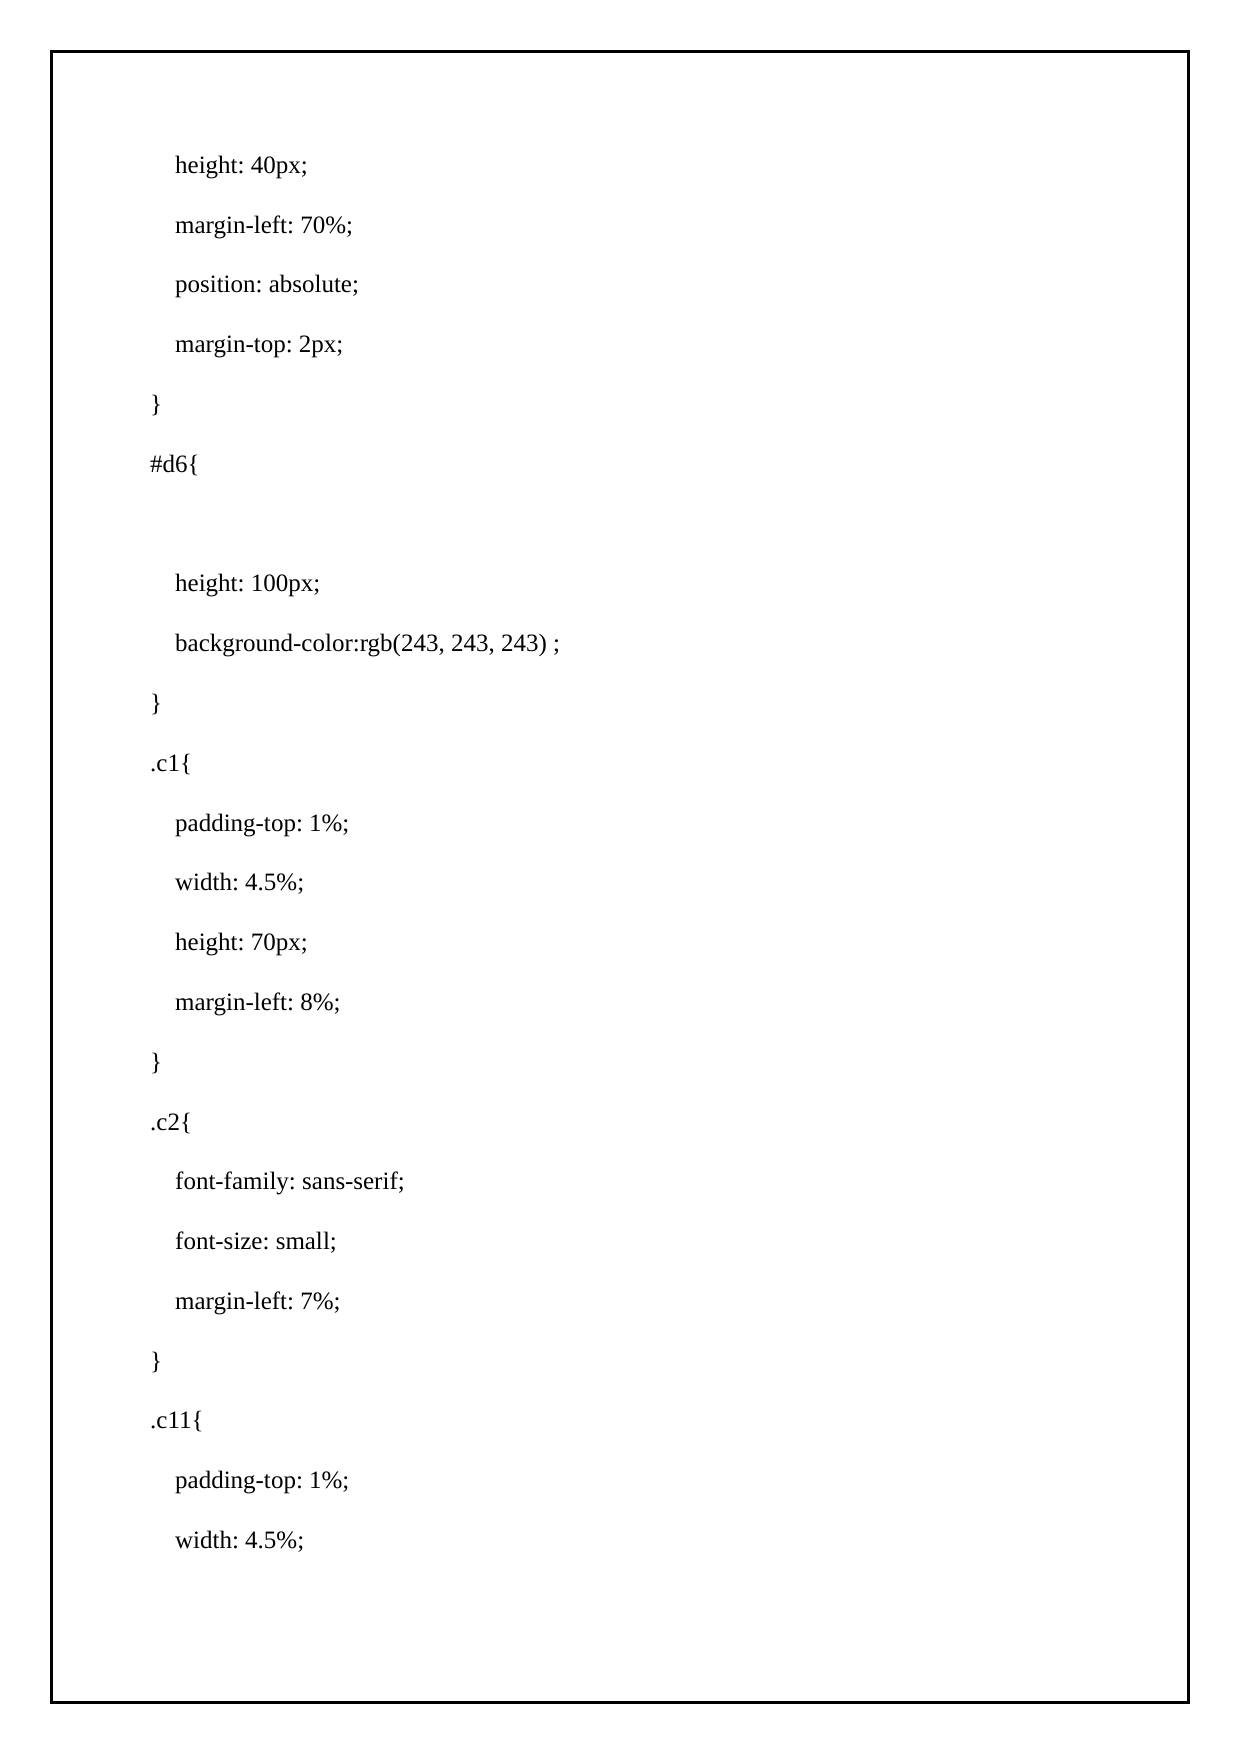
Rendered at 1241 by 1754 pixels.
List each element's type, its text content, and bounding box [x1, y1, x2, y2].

text background-color:rgb(243, 243, 243) ; [150, 628, 1090, 657]
text .c1{ [150, 748, 1090, 777]
text height: 100px; [150, 568, 1090, 597]
text } [150, 1047, 1090, 1076]
text #d6{ [150, 449, 1090, 478]
text } [150, 1346, 1090, 1374]
text height: 40px; [150, 150, 1090, 179]
text } [150, 688, 1090, 717]
text margin-left: 70%; [150, 210, 1090, 238]
text margin-top: 2px; [150, 329, 1090, 358]
text .c11{ [150, 1406, 1090, 1434]
text margin-left: 8%; [150, 987, 1090, 1016]
text width: 4.5%; [150, 867, 1090, 896]
text } [150, 389, 1090, 418]
text font-family: sans-serif; [150, 1166, 1090, 1195]
text padding-top: 1%; [150, 808, 1090, 836]
text height: 70px; [150, 927, 1090, 956]
text padding-top: 1%; [150, 1465, 1090, 1494]
text .c2{ [150, 1107, 1090, 1135]
text position: absolute; [150, 269, 1090, 298]
text font-size: small; [150, 1226, 1090, 1255]
text margin-left: 7%; [150, 1286, 1090, 1315]
text width: 4.5%; [150, 1525, 1090, 1554]
